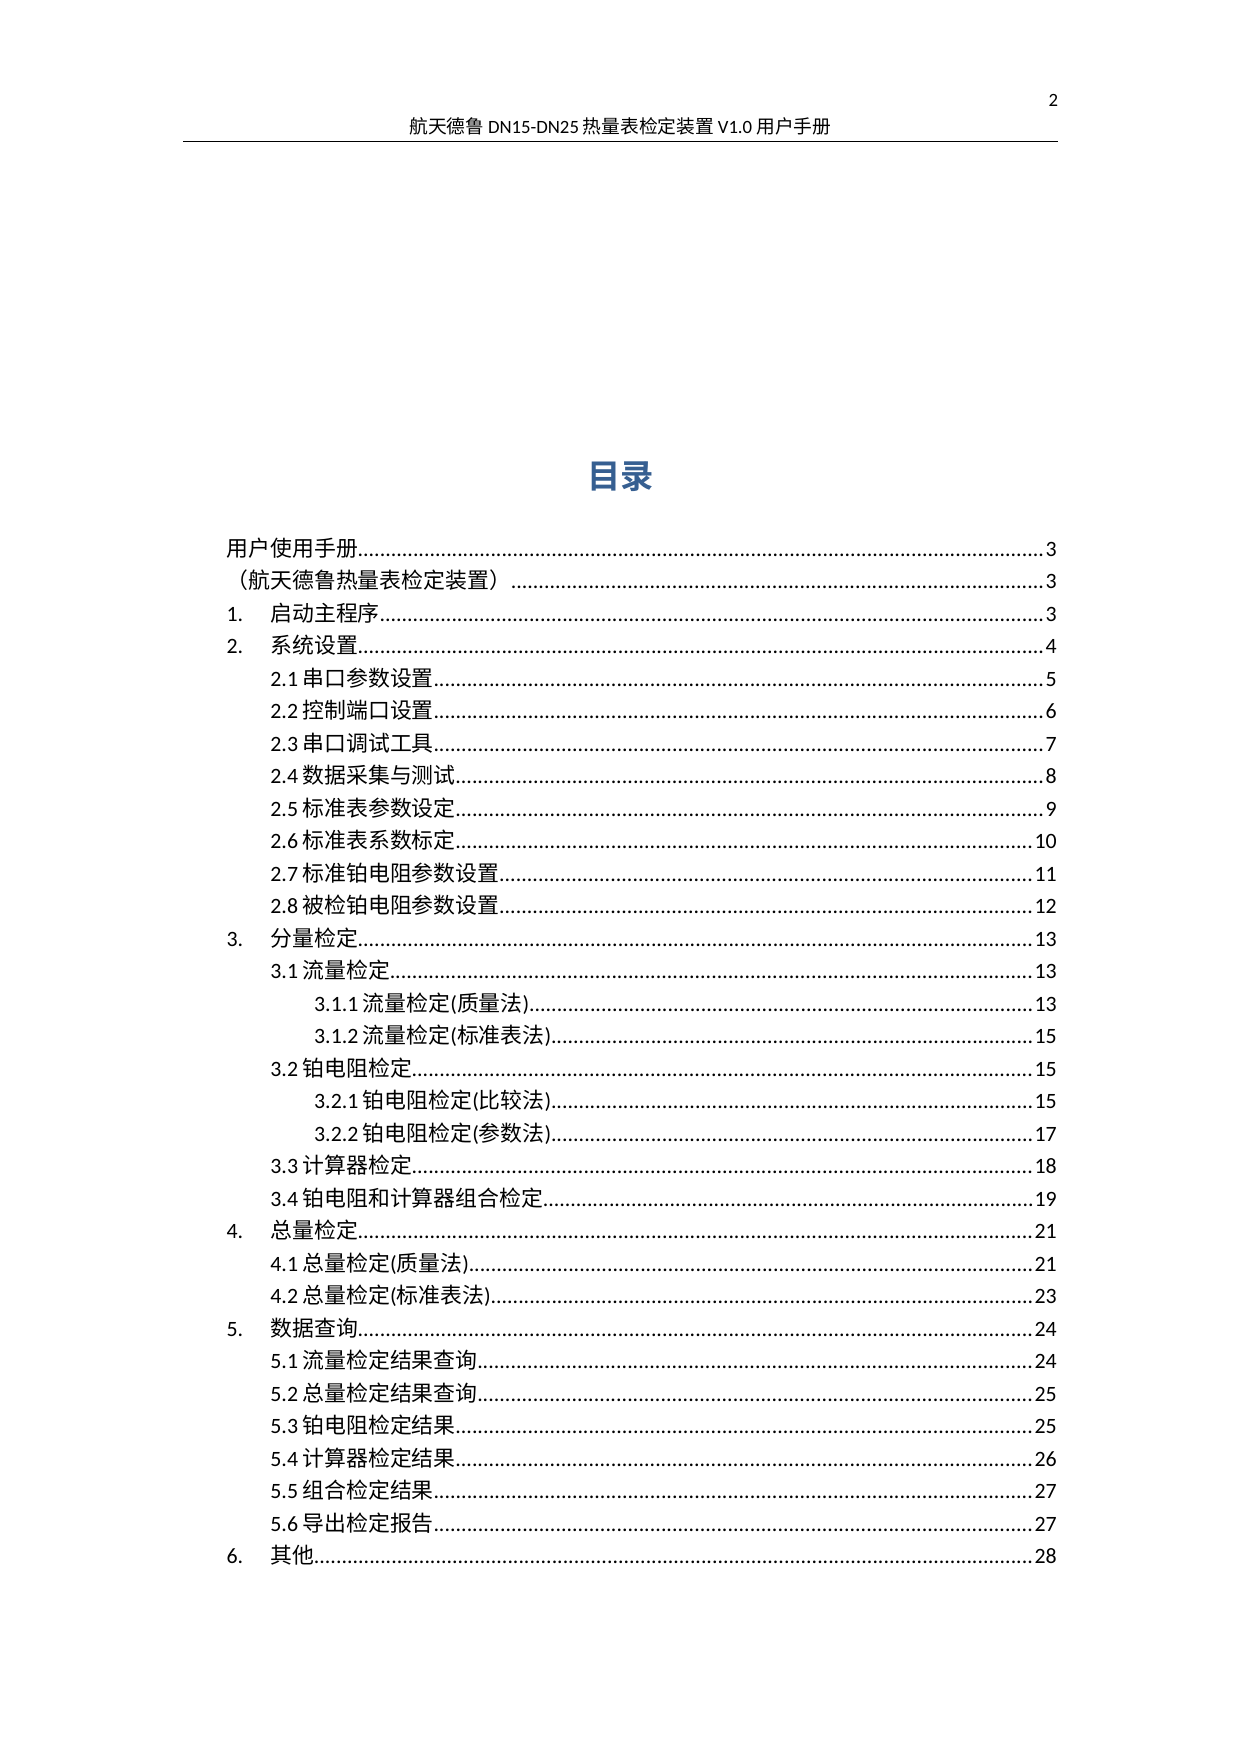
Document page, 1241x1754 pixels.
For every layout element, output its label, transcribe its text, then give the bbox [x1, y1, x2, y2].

text 5.6导出检定报告 27 [270, 1505, 1058, 1538]
text 2.5标准表参数设定 9 [270, 790, 1058, 823]
text 5.5组合检定结果 27 [270, 1473, 1058, 1505]
text 3.4铂电阻和计算器组合检定 19 [270, 1180, 1058, 1213]
text 2.6标准表系数标定 10 [270, 823, 1058, 855]
text 3.3计算器检定 18 [270, 1148, 1058, 1180]
text 4.1总量检定(质量法) 21 [270, 1245, 1058, 1278]
text 5. 数据查询 24 [226, 1310, 1058, 1343]
text 3.2.2铂电阻检定(参数法) 17 [314, 1115, 1058, 1148]
text 5.3铂电阻检定结果 25 [270, 1408, 1058, 1440]
text 3.1.1流量检定(质量法) 13 [314, 985, 1058, 1018]
text 2.3串口调试工具 7 [270, 725, 1058, 758]
text 5.1流量检定结果查询 24 [270, 1343, 1058, 1375]
text 6. 其他 28 [226, 1538, 1058, 1570]
text 2.1串口参数设置 5 [270, 660, 1058, 693]
text （航天德鲁热量表检定装置） 3 [226, 563, 1058, 595]
text 3.2.1铂电阻检定(比较法) 15 [314, 1083, 1058, 1115]
text 2.4数据采集与测试 8 [270, 758, 1058, 790]
subtitle 目录 [183, 441, 1058, 506]
text 3.1流量检定 13 [270, 953, 1058, 985]
text 2.7标准铂电阻参数设置 11 [270, 855, 1058, 888]
text 2.8被检铂电阻参数设置 12 [270, 888, 1058, 920]
text 5.4计算器检定结果 26 [270, 1440, 1058, 1473]
text 1. 启动主程序 3 [226, 595, 1058, 628]
text 用户使用手册 3 [226, 530, 1058, 563]
text 4.2总量检定(标准表法) 23 [270, 1278, 1058, 1310]
text 2. 系统设置 4 [226, 628, 1058, 660]
text 3.2铂电阻检定 15 [270, 1050, 1058, 1083]
text 5.2总量检定结果查询 25 [270, 1375, 1058, 1408]
text 4. 总量检定 21 [226, 1213, 1058, 1245]
text 3.1.2流量检定(标准表法) 15 [314, 1018, 1058, 1050]
text 3. 分量检定 13 [226, 920, 1058, 953]
text 2.2控制端口设置 6 [270, 693, 1058, 725]
